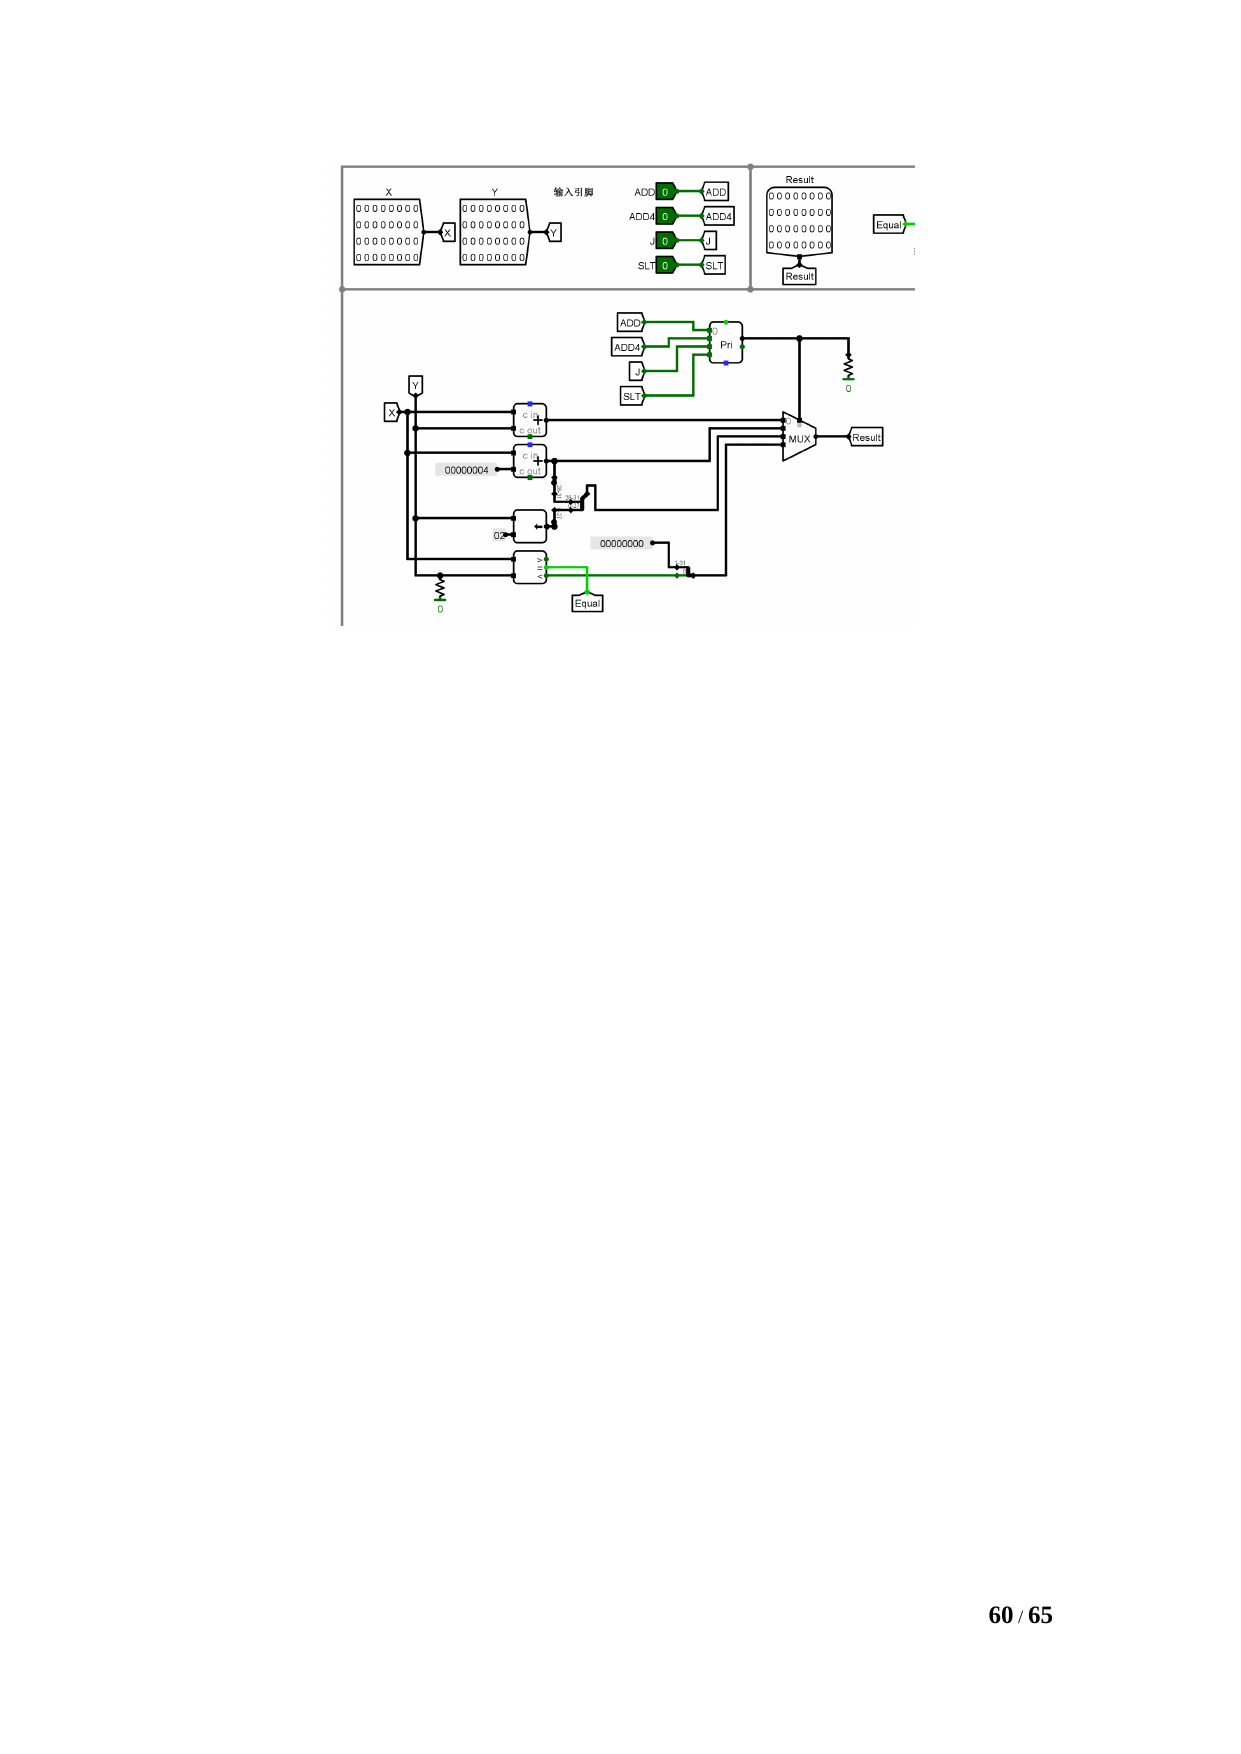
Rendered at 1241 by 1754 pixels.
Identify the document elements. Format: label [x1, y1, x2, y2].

picture [325, 160, 915, 626]
